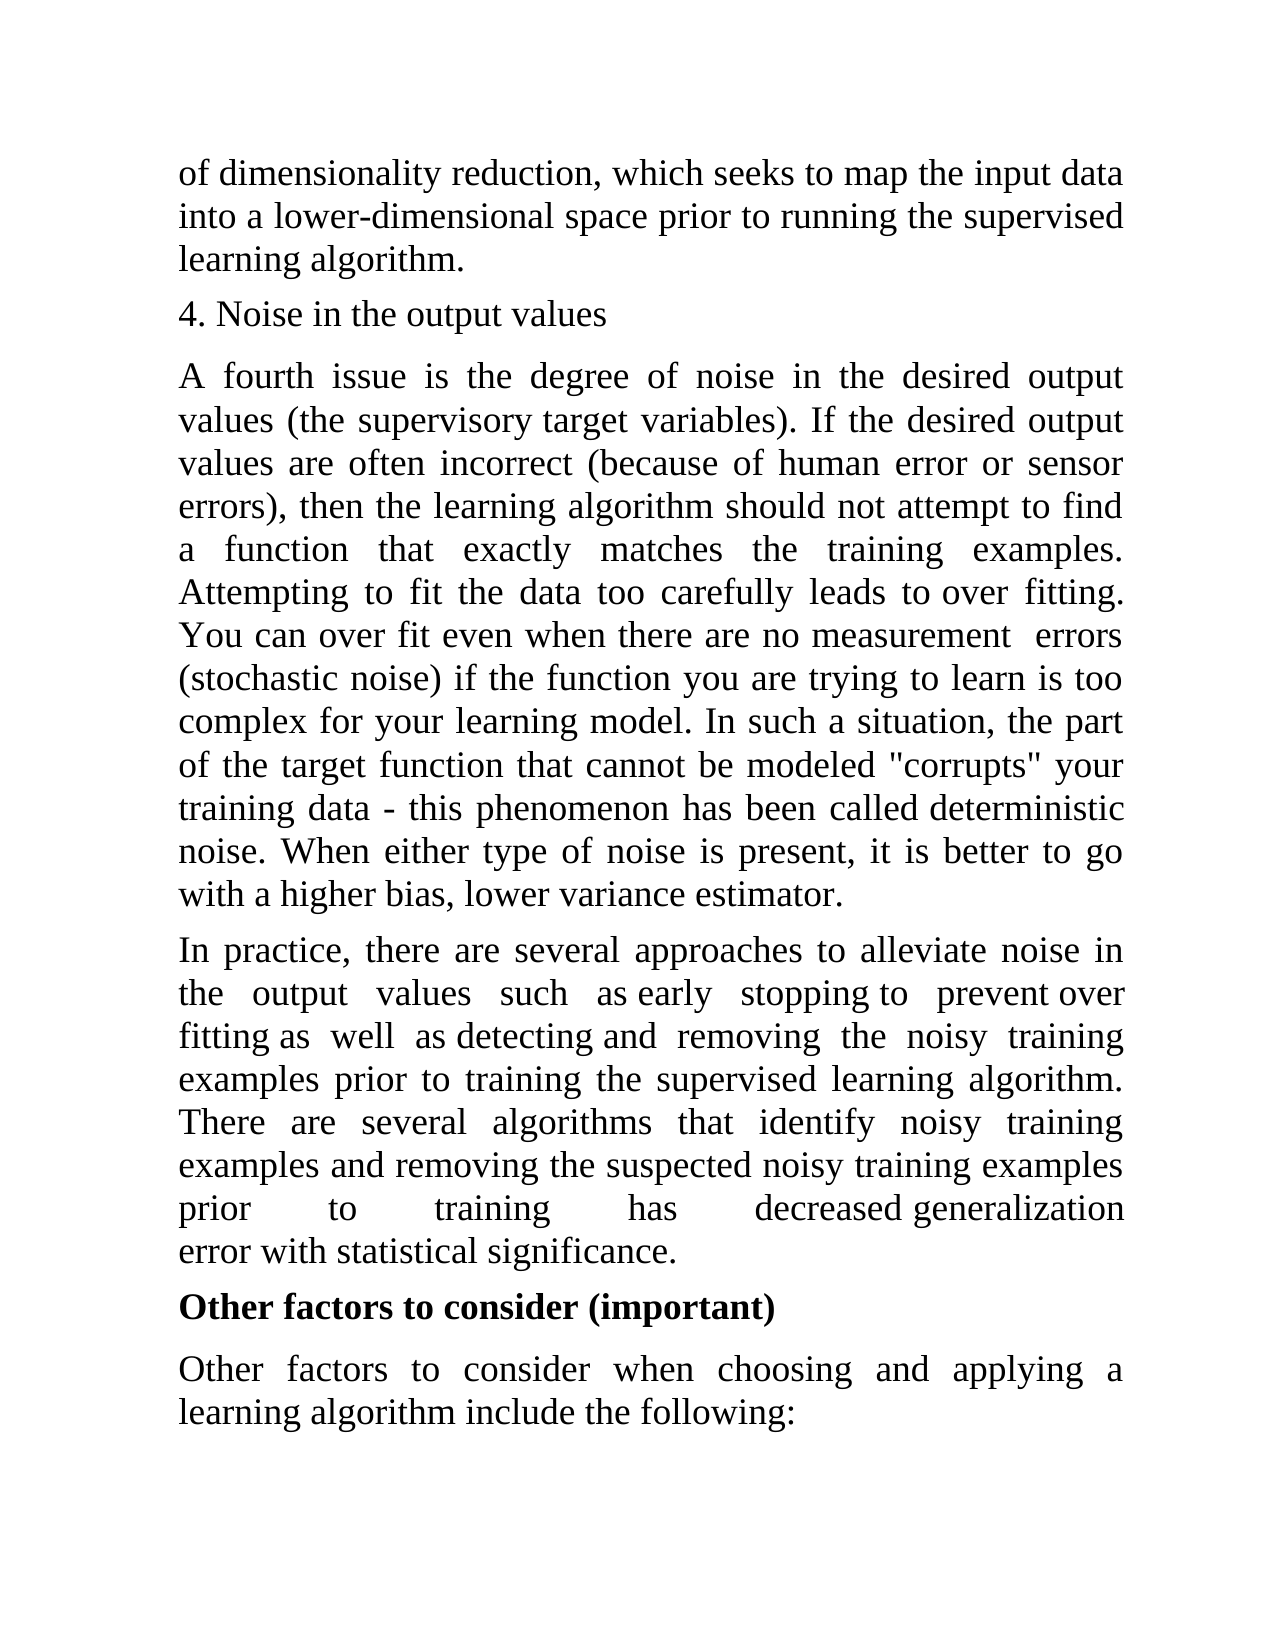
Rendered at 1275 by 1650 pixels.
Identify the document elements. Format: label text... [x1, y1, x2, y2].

text In practice, there are several approaches to alleviate noise in the output values such as early stopping to prevent over fitting as well as detecting and removing the noisy training examples prior to training the supervised learning algorithm. There are several algorithms that identify noisy training examples and removing the suspected noisy training examples prior to training has decreased generalization error with statistical significance. [178, 927, 1125, 1272]
text A fourth issue is the degree of noise in the desired output values (the supervisory target variables). If the desired output values are often incorrect (because of human error or sensor errors), then the learning algorithm should not attempt to find a function that exactly matches the training examples. Attempting to fit the data too carefully leads to over fitting. You can over fit even when there are no measurement errors (stochastic noise) if the function you are trying to learn is too complex for your learning model. In such a situation, the part of the target function that cannot be modeled "corrupts" your training data - this phenomenon has been called deterministic noise. When either type of noise is present, it is better to go with a higher bias, lower variance estimator. [178, 354, 1125, 914]
subtitle Noise in the output values [178, 292, 1125, 335]
text Other factors to consider when choosing and applying a learning algorithm include the following: [178, 1347, 1125, 1433]
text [178, 150, 1125, 279]
subtitle Other factors to consider (important) [178, 1284, 1125, 1328]
